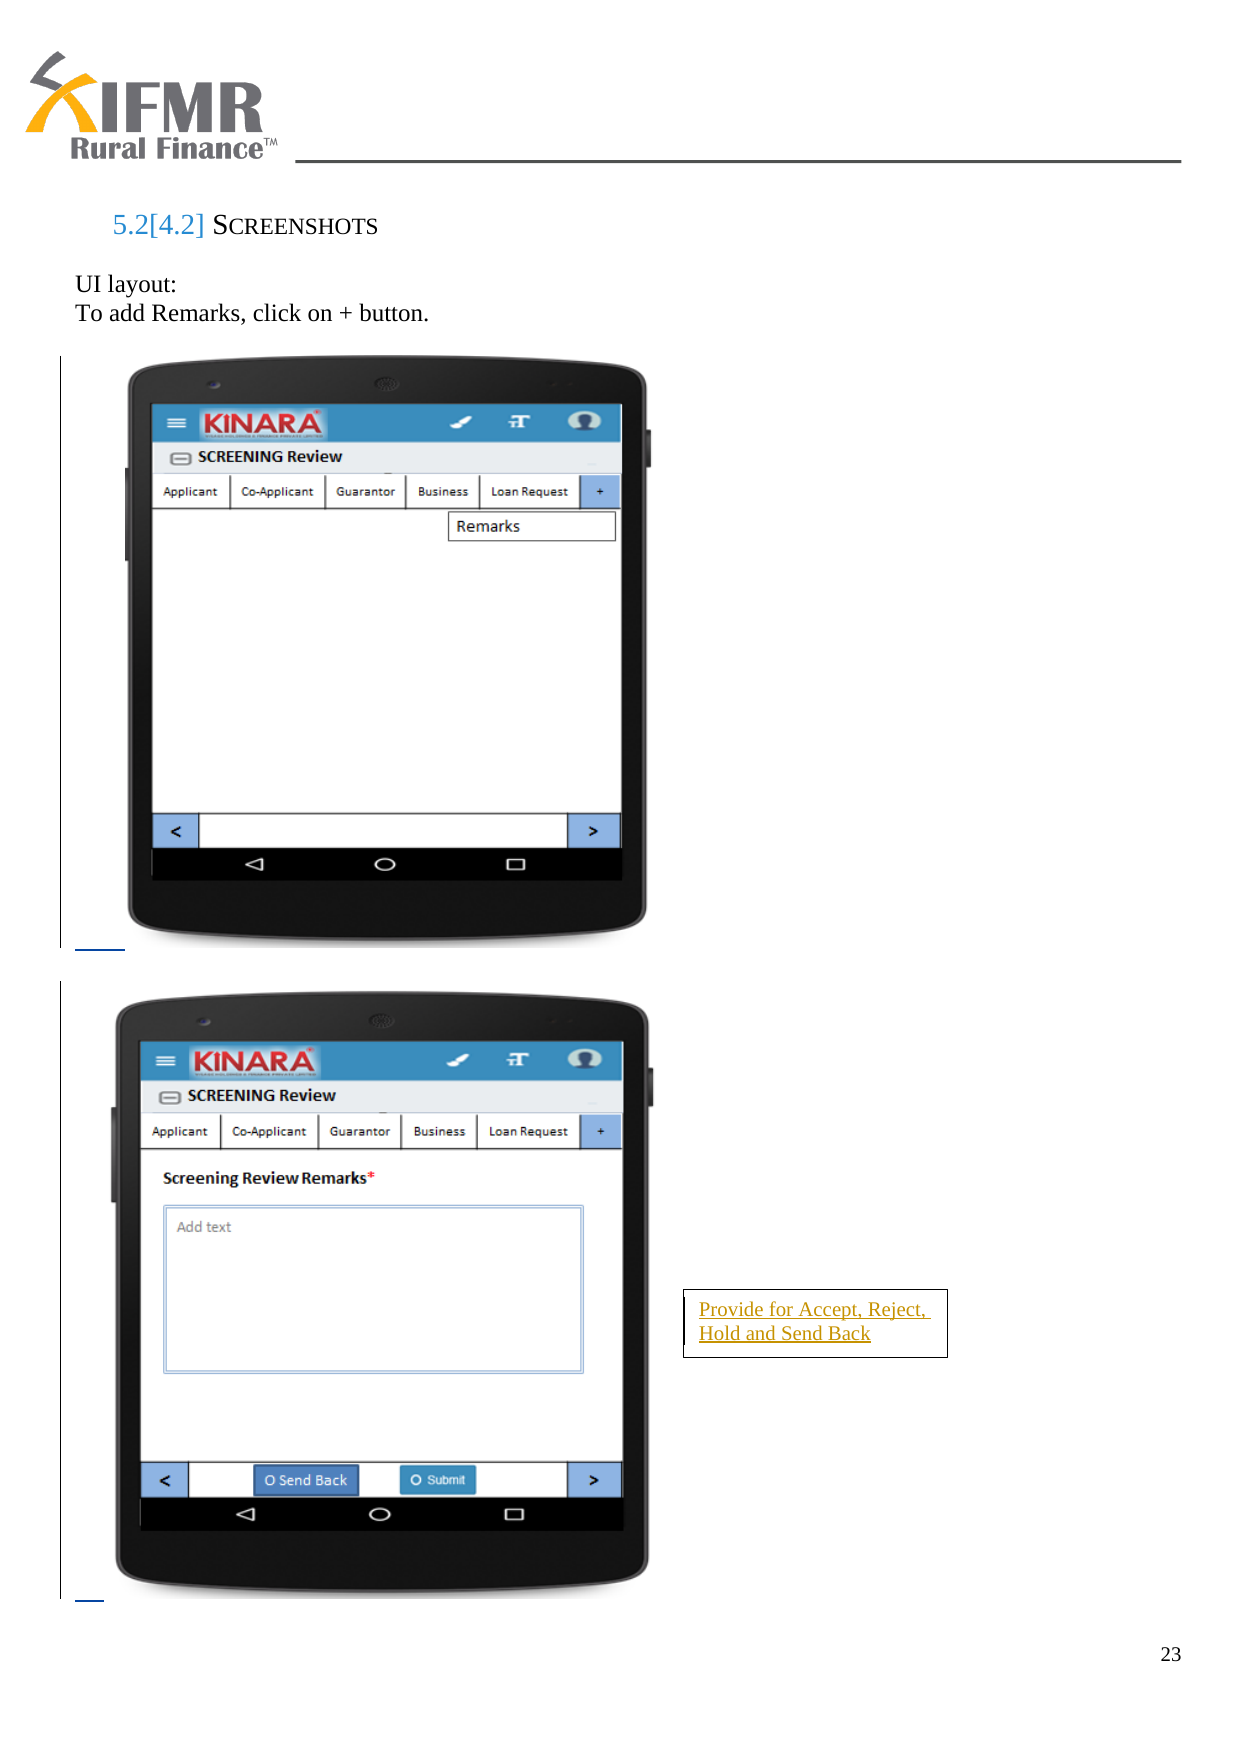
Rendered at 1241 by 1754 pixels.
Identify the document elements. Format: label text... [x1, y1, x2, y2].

text To add Remarks, click on + button. [75, 298, 1181, 327]
text UI layout: [75, 269, 1181, 298]
picture [125, 355, 657, 948]
picture [104, 981, 668, 1599]
subtitle Screenshots [112, 207, 1181, 241]
picture [18, 45, 284, 166]
